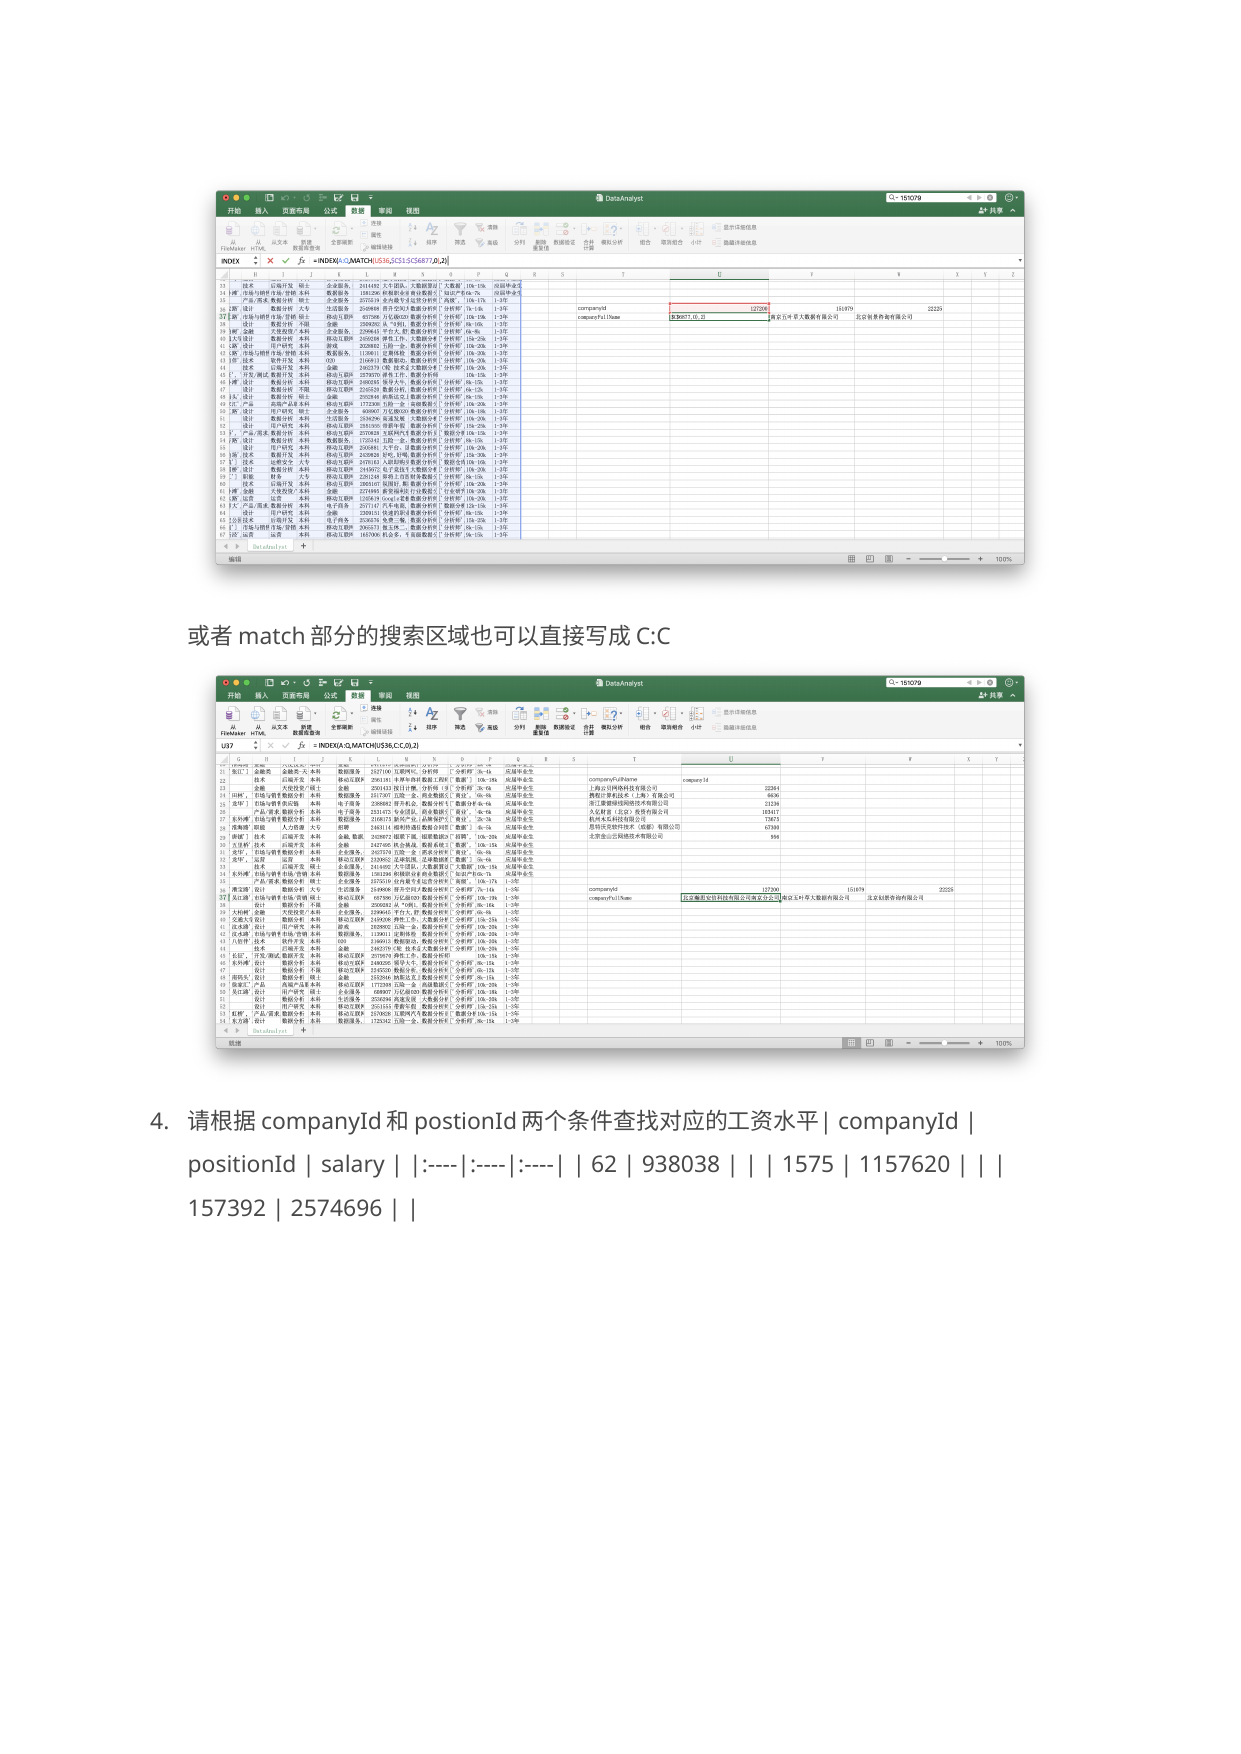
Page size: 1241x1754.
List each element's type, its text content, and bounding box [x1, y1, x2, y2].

picture [187, 172, 1053, 603]
picture [187, 656, 1053, 1087]
list 请根据companyId和postionId两个条件查找对应的工资水平| companyId | positionId | salary | |:----|:----|:----| | 62 | 938038 | | | 1575 | 1157620 | | | 157392 | 2574696 | | [150, 1097, 1053, 1229]
text 或者match部分的搜索区域也可以直接写成C:C [187, 613, 1053, 656]
